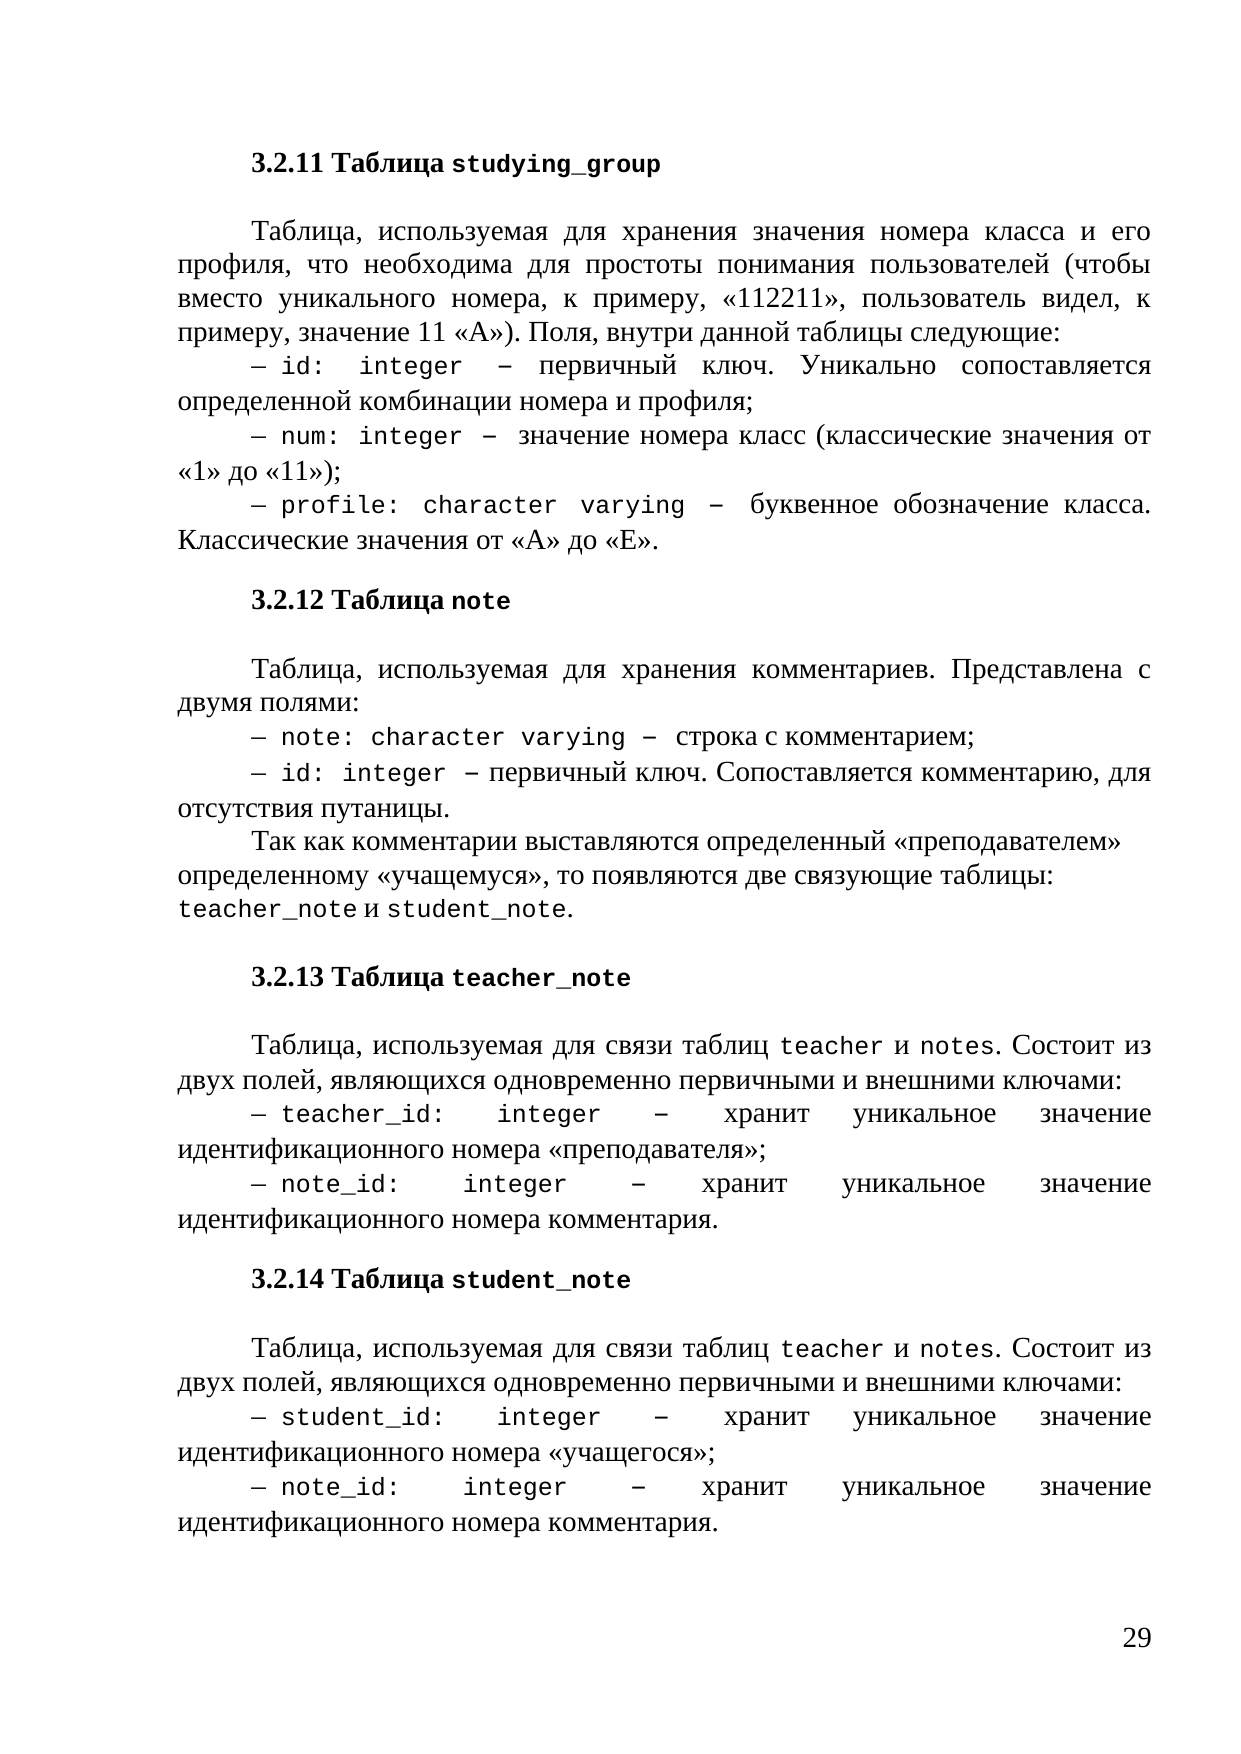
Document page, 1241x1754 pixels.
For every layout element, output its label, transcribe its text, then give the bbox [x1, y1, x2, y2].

subtitle 3.2.11 Таблица studying_group [251, 145, 1152, 179]
list id: integer – первичный ключ. Сопоставляется комментарию, для отсутствия путаницы. [177, 754, 1152, 823]
list note_id: integer – хранит уникальное значение идентификационного номера комментария. [177, 1165, 1152, 1235]
list num: integer – значение номера класс (классические значения от «1» до «11»); [177, 417, 1152, 486]
list note_id: integer – хранит уникальное значение идентификационного номера комментария. [177, 1468, 1152, 1537]
list profile: character varying – буквенное обозначение класса. Классические значения от «А» до «Е». [177, 486, 1152, 556]
list teacher_id: integer – хранит уникальное значение идентификационного номера «преподавателя»; [177, 1096, 1152, 1165]
subtitle 3.2.12 Таблица note [251, 582, 1152, 617]
text Таблица, используемая для связи таблиц teacher и notes. Состоит из двух полей, являющихся одновременно первичными и внешними ключами: [177, 1330, 1152, 1398]
list student_id: integer – хранит уникальное значение идентификационного номера «учащегося»; [177, 1398, 1152, 1468]
text Таблица, используемая для хранения комментариев. Представлена с двумя полями: [177, 651, 1152, 718]
subtitle 3.2.14 Таблица student_note [251, 1261, 1152, 1296]
list Так как комментарии выставляются определенный «преподавателем» определенному «учащемуся», то появляются две связующие таблицы: teacher_note и student_note. [177, 823, 1152, 925]
text Таблица, используемая для хранения значения номера класса и его профиля, что необходима для простоты понимания пользователей (чтобы вместо уникального номера, к примеру, «112211», пользователь видел, к примеру, значение 11 «А»). Поля, внутри данной таблицы следующие: [177, 213, 1152, 347]
list note: character varying – строка с комментарием; [177, 718, 1152, 754]
text Таблица, используемая для связи таблиц teacher и notes. Состоит из двух полей, являющихся одновременно первичными и внешними ключами: [177, 1027, 1152, 1096]
list id: integer – первичный ключ. Уникально сопоставляется определенной комбинации номера и профиля; [177, 347, 1152, 417]
subtitle 3.2.13 Таблица teacher_note [251, 959, 1152, 994]
